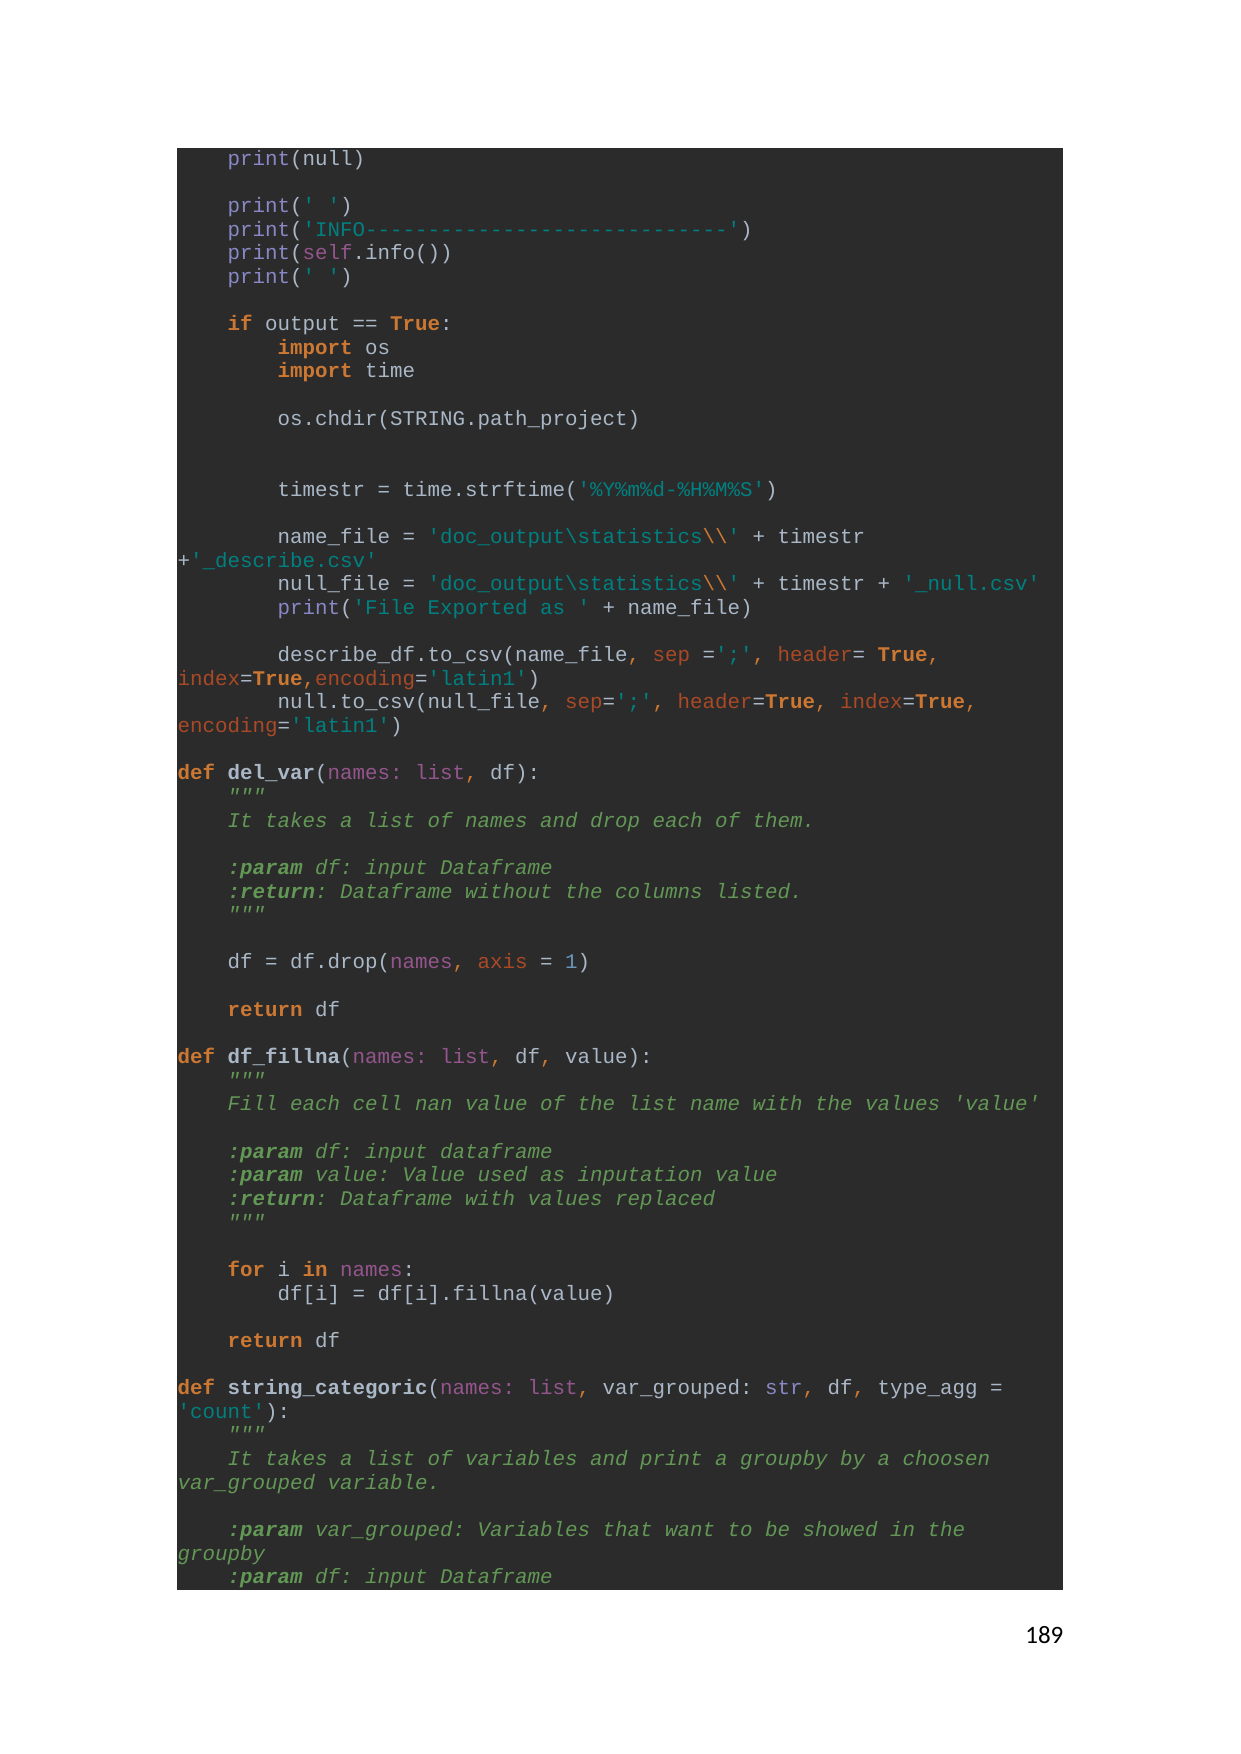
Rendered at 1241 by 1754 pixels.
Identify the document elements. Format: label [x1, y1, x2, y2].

text [177, 148, 1063, 1590]
